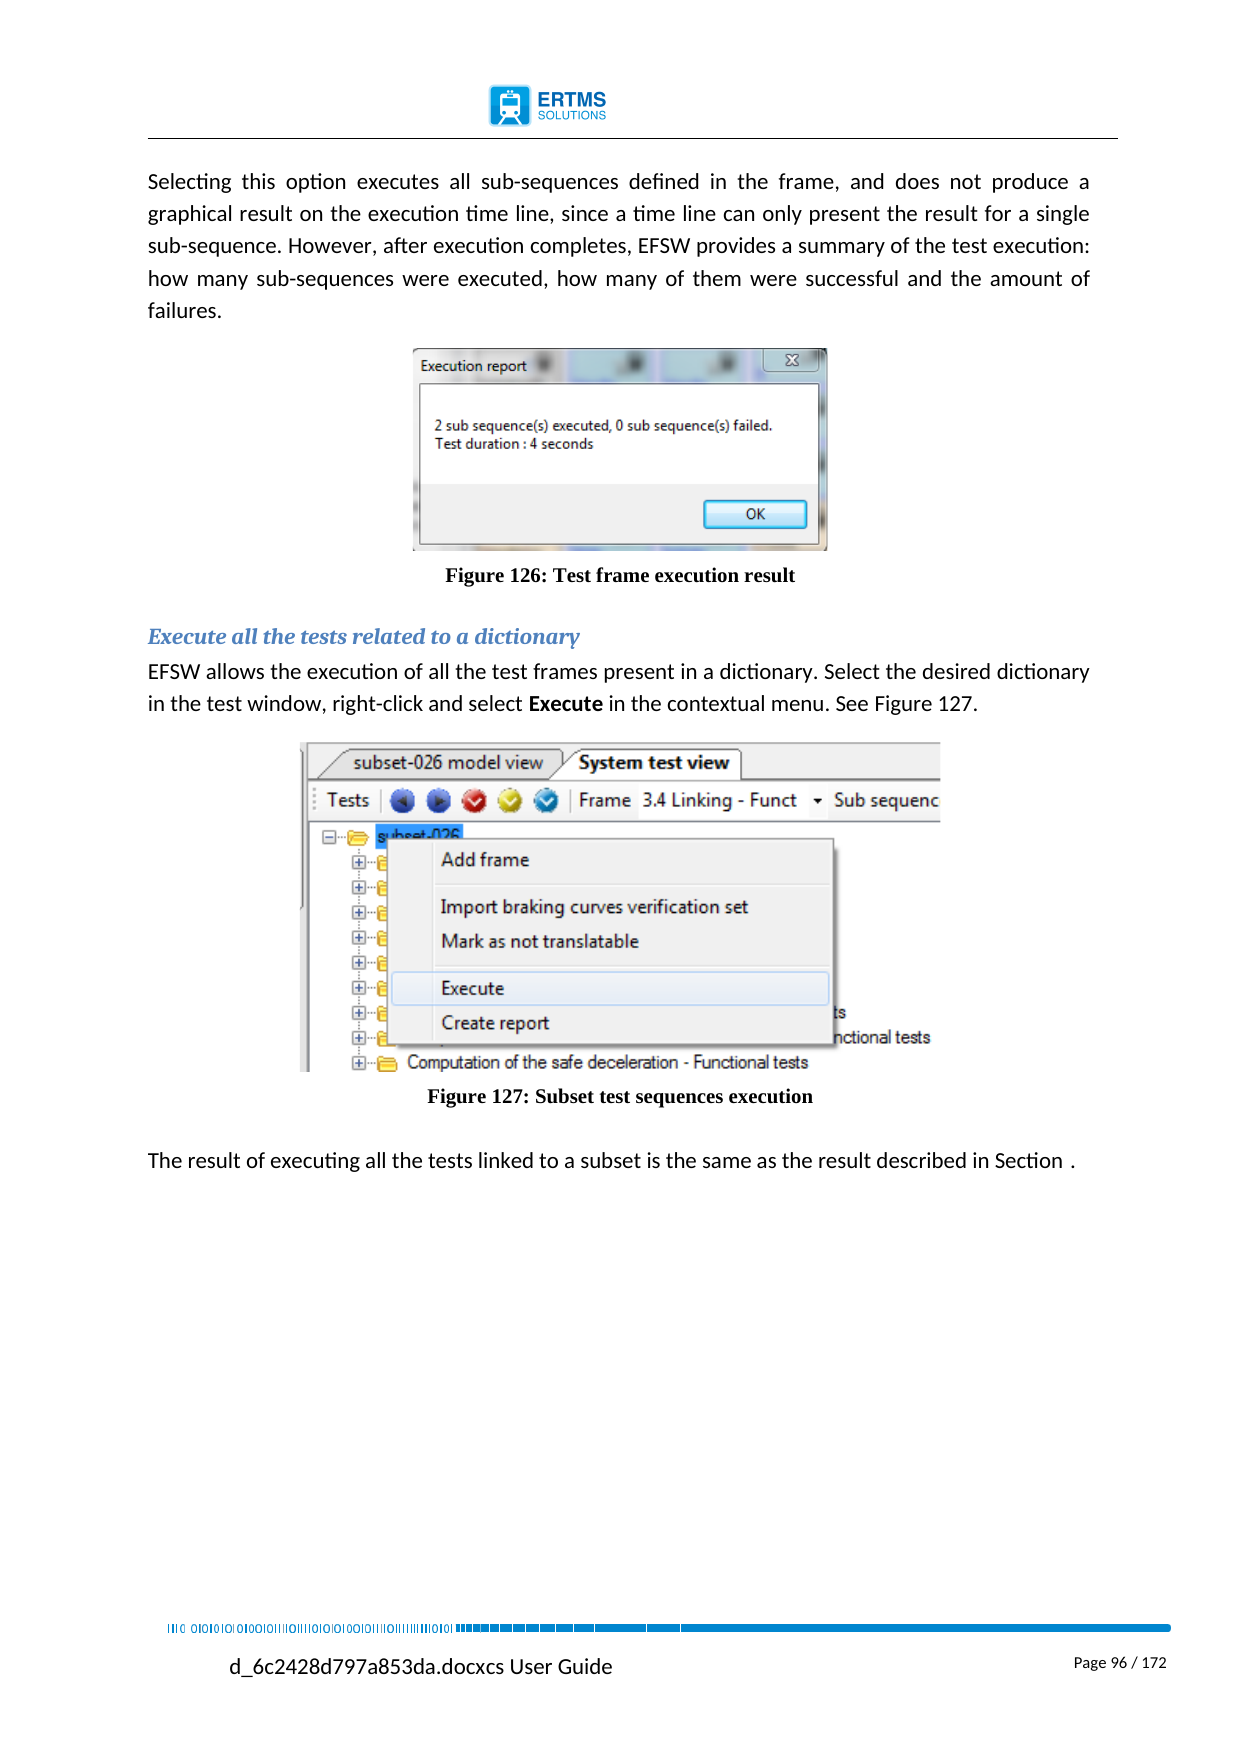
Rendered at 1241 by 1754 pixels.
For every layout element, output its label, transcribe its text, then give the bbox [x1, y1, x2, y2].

picture [299, 742, 941, 1072]
picture [477, 73, 617, 138]
text Selecting this option executes all sub-sequences defined in the frame, and does not produce a graphical result on the execution time line, since a time line can only present the result for a single sub-sequence. However, after execution completes, EFSW provides a summary of the test execution: how many sub-sequences were executed, how many of them were successful and the amount of failures. [148, 167, 1093, 324]
subtitle Execute all the tests related to a dictionary [148, 624, 1093, 651]
text The result of executing all the tests linked to a subset is the same as the result described in Section 0. [148, 1146, 1093, 1174]
picture [167, 1624, 1171, 1633]
picture [412, 348, 828, 551]
